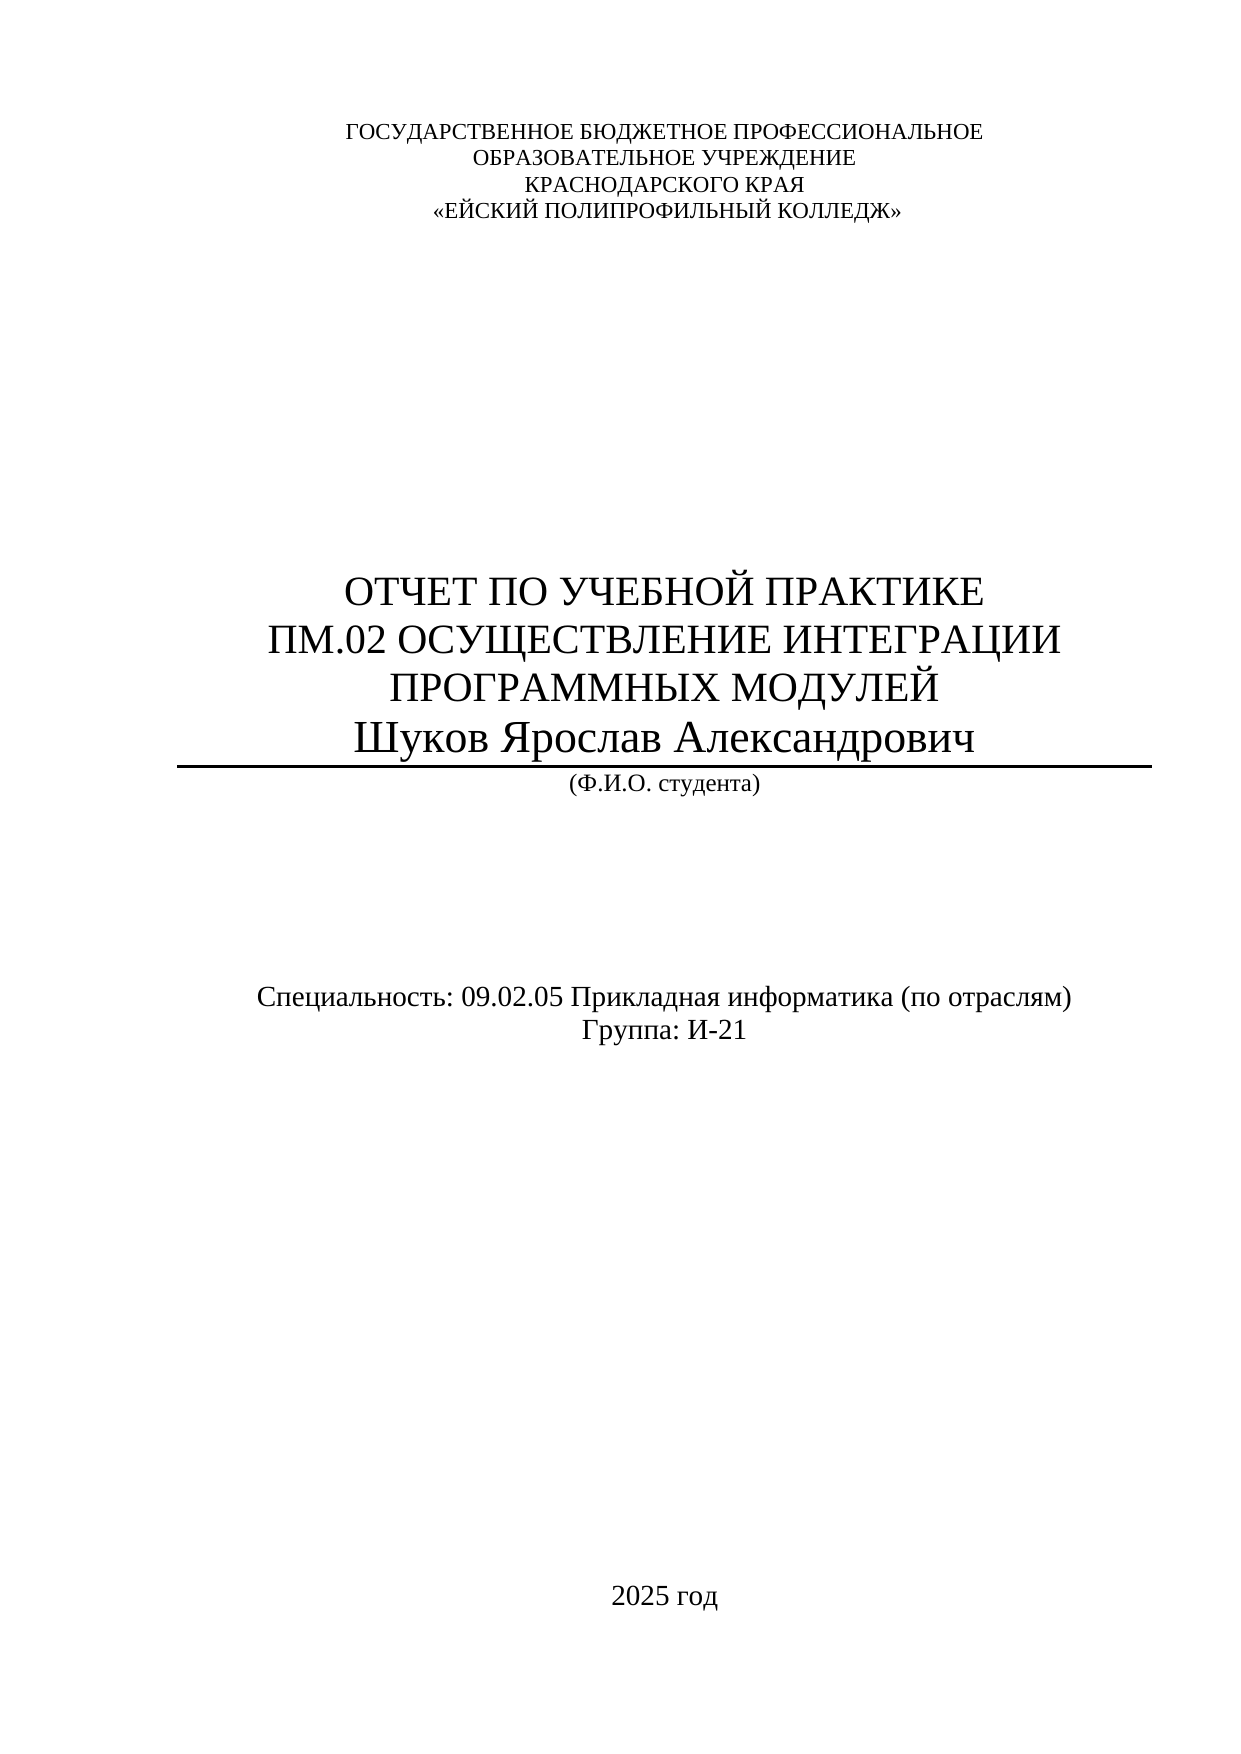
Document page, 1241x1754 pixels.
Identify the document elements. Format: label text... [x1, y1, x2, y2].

text ГОСУДАРСТВЕННОЕ БЮДЖЕТНОЕ ПРОФЕССИОНАЛЬНОЕ [177, 118, 1152, 144]
text ПМ.02 ОСУЩЕСТВЛЕНИЕ ИНТЕГРАЦИИ ПРОГРАММНЫХ МОДУЛЕЙ [177, 614, 1152, 710]
text 2025 год [177, 1578, 1152, 1611]
text ОТЧЕТ ПО УЧЕБНОЙ ПРАКТИКЕ [177, 566, 1152, 614]
text «ЕЙСКИЙ ПОЛИПРОФИЛЬНЫЙ КОЛЛЕДЖ» [177, 197, 1152, 223]
text Группа: И-21 [177, 1012, 1152, 1046]
text (Ф.И.О. студента) [177, 768, 1152, 797]
text ОБРАЗОВАТЕЛЬНОЕ УЧРЕЖДЕНИЕ [177, 144, 1152, 171]
text КРАСНОДАРСКОГО КРАЯ [177, 171, 1152, 197]
text Специальность: 09.02.05 Прикладная информатика (по отраслям) [177, 979, 1152, 1012]
text Шуков Ярослав Александрович [177, 710, 1152, 765]
